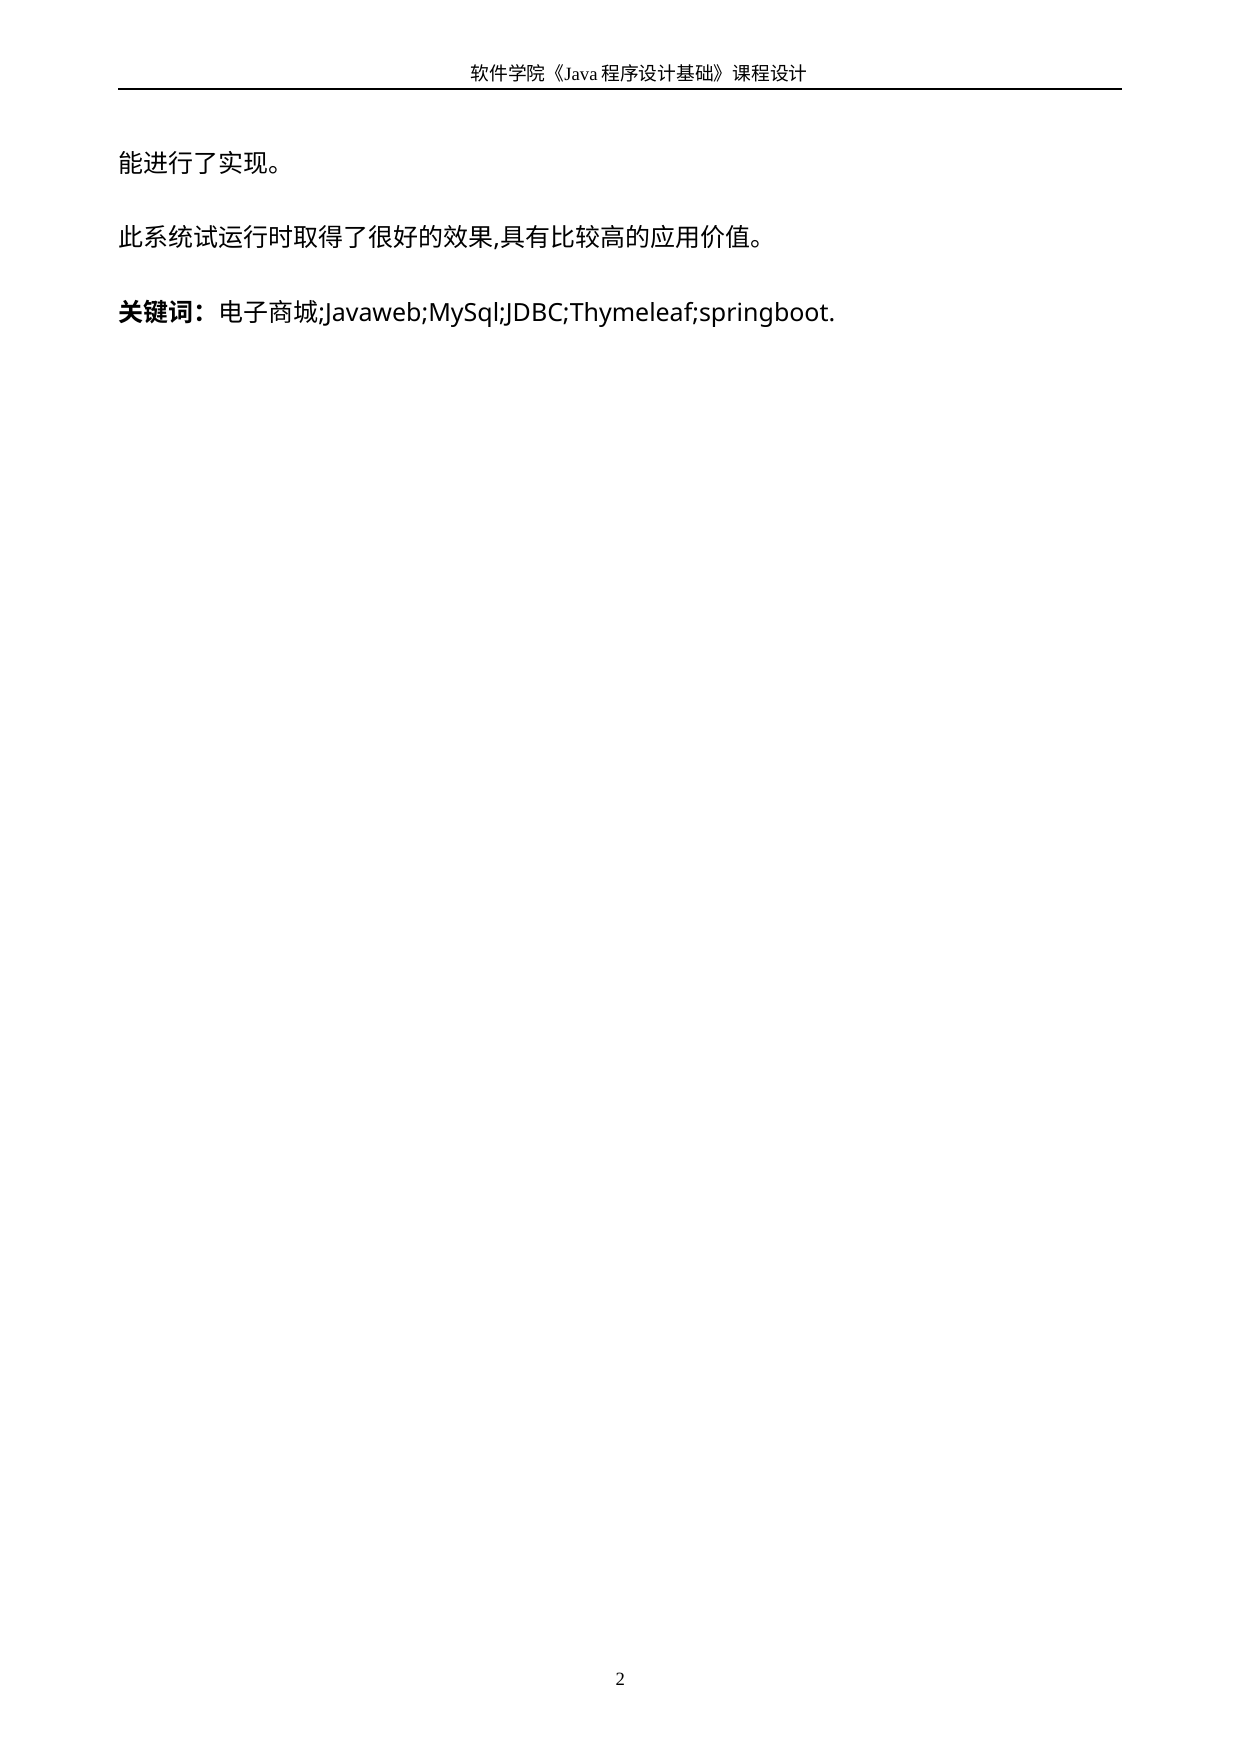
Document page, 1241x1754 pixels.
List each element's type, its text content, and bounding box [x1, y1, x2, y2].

text 关键词：电子商城;Javaweb;MySql;JDBC;Thymeleaf;springboot. [118, 278, 1122, 343]
text 此系统试运行时取得了很好的效果,具有比较高的应用价值。 [118, 203, 1122, 268]
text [118, 129, 1122, 194]
